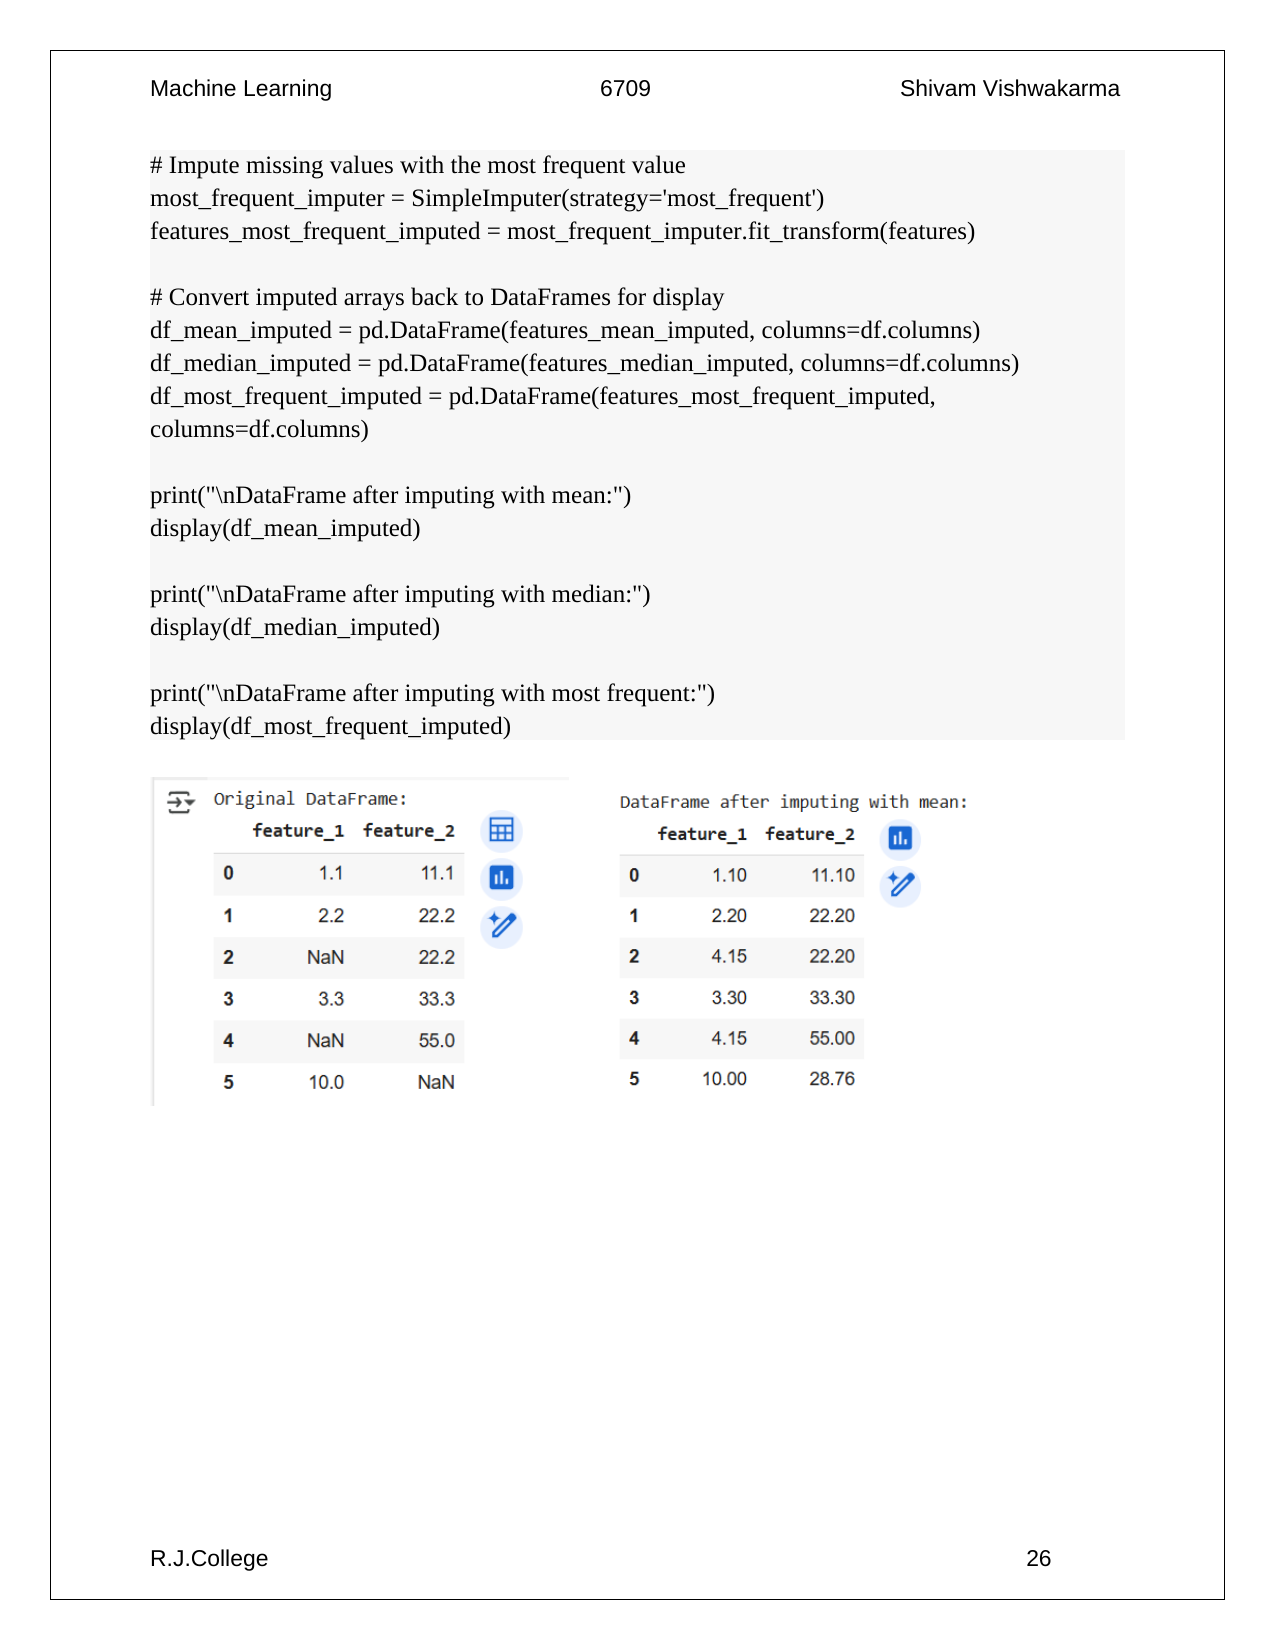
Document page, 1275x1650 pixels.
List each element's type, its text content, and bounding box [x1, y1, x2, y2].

picture [150, 777, 980, 1106]
text df_most_frequent_imputed = pd.DataFrame(features_most_frequent_imputed, columns=df.columns) [150, 381, 1125, 443]
text # Impute missing values with the most frequent value [150, 150, 1125, 179]
text features_most_frequent_imputed = most_frequent_imputer.fit_transform(features) [150, 216, 1125, 245]
text display(df_median_imputed) [150, 612, 1125, 641]
text # Convert imputed arrays back to DataFrames for display [150, 282, 1125, 311]
text print("\nDataFrame after imputing with median:") [150, 579, 1125, 608]
text print("\nDataFrame after imputing with most frequent:") [150, 678, 1125, 707]
text df_mean_imputed = pd.DataFrame(features_mean_imputed, columns=df.columns) [150, 315, 1125, 344]
text display(df_mean_imputed) [150, 513, 1125, 542]
text display(df_most_frequent_imputed) [150, 711, 1125, 740]
text most_frequent_imputer = SimpleImputer(strategy='most_frequent') [150, 183, 1125, 212]
text df_median_imputed = pd.DataFrame(features_median_imputed, columns=df.columns) [150, 348, 1125, 377]
text print("\nDataFrame after imputing with mean:") [150, 480, 1125, 509]
